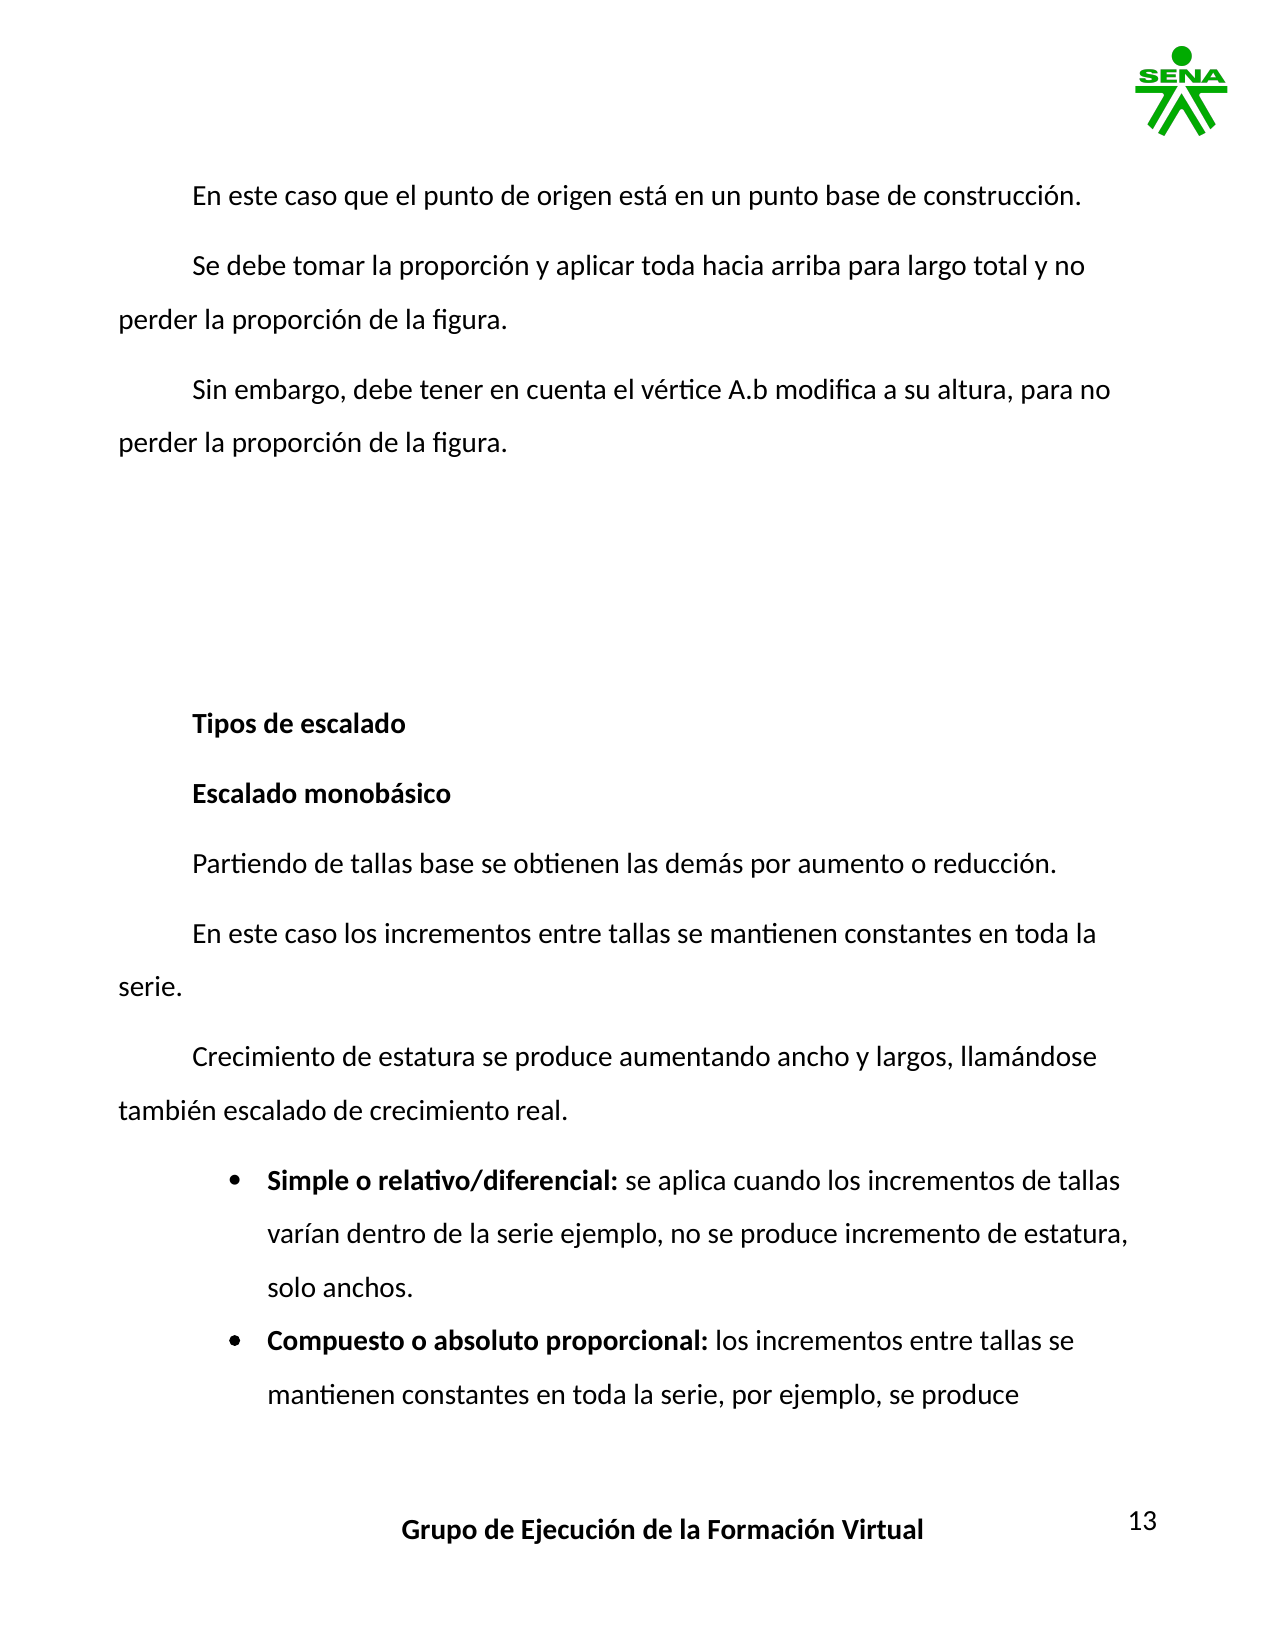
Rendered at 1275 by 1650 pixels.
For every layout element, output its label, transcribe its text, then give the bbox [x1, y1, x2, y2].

text En este caso los incrementos entre tallas se mantienen constantes en toda la serie. [118, 915, 1157, 1004]
text Sin embargo, debe tener en cuenta el vértice A.b modifica a su altura, para no perder la proporción de la figura. [118, 371, 1157, 460]
text En este caso que el punto de origen está en un punto base de construcción. [118, 177, 1157, 213]
picture [1135, 46, 1228, 136]
text Partiendo de tallas base se obtienen las demás por aumento o reducción. [118, 845, 1157, 881]
text Se debe tomar la proporción y aplicar toda hacia arriba para largo total y no perder la proporción de la figura. [118, 247, 1157, 336]
list Simple o relativo/diferencial: se aplica cuando los incrementos de tallas varían dentro de la serie ejemplo, no se produce incremento de estatura, solo anchos. [229, 1162, 1157, 1304]
text Crecimiento de estatura se produce aumentando ancho y largos, llamándose también escalado de crecimiento real. [118, 1038, 1157, 1128]
text Tipos de escalado [118, 705, 1157, 740]
text Escalado monobásico [118, 775, 1157, 810]
